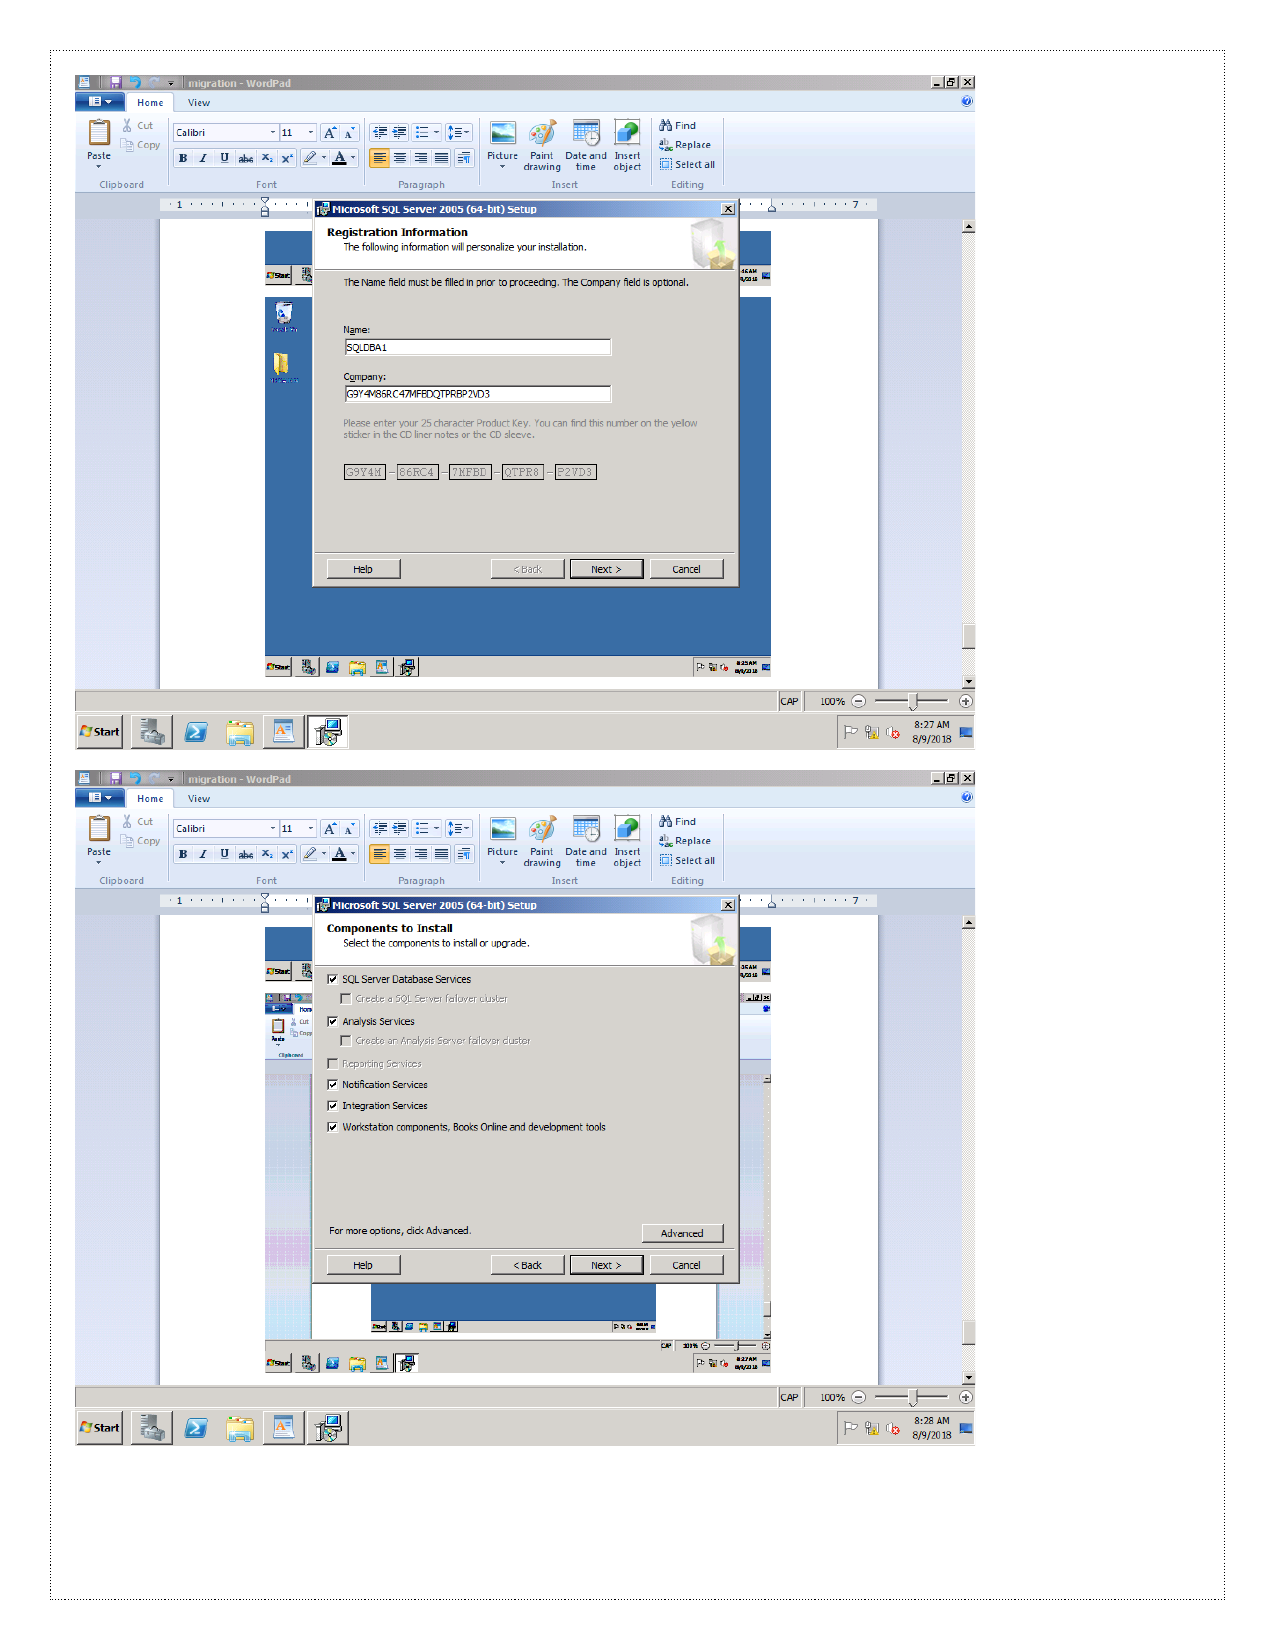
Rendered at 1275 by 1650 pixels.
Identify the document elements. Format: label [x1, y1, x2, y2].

picture [75, 770, 976, 1446]
picture [75, 75, 976, 750]
